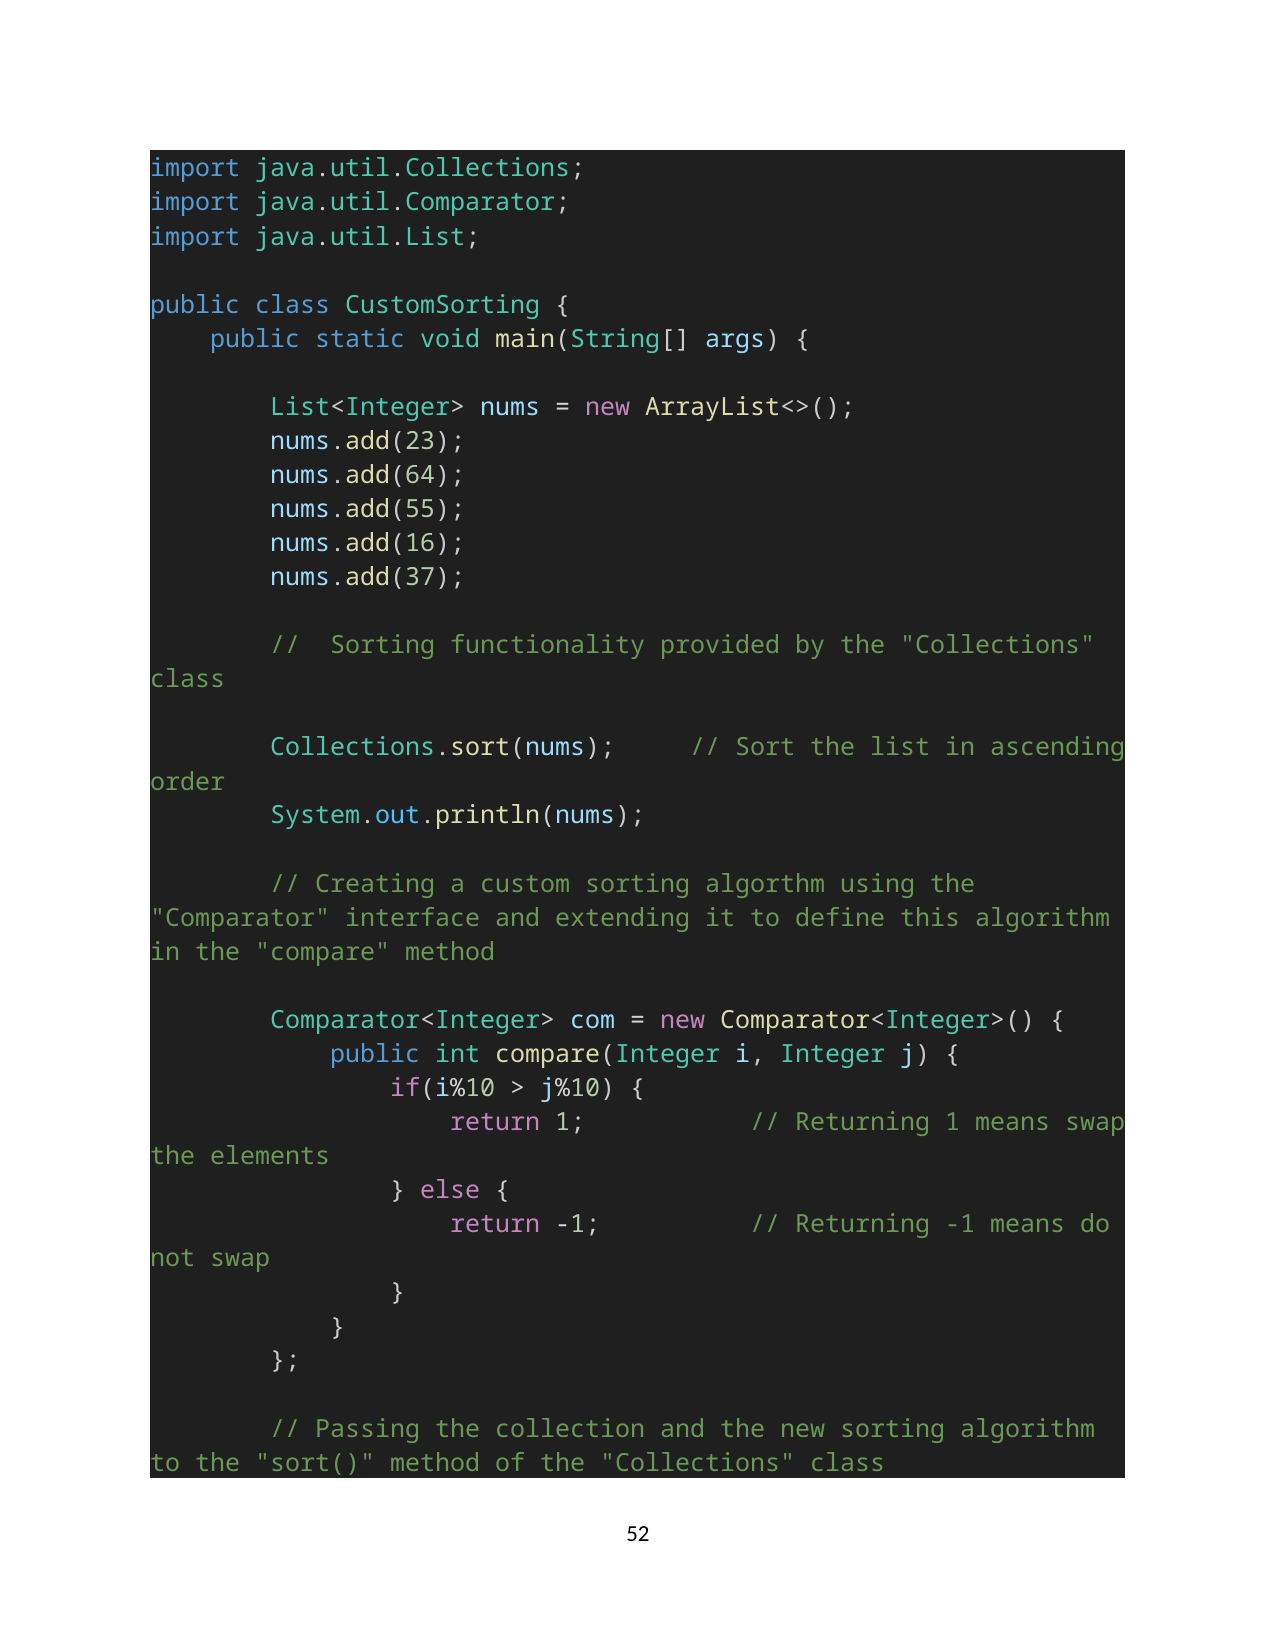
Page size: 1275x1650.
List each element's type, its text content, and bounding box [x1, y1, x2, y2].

text Comparator<Integer> com = new Comparator<Integer>() { [150, 1002, 1125, 1036]
text import java.util.Comparator; [150, 184, 1125, 218]
text if(i%10 > j%10) { [150, 1070, 1125, 1104]
text public static void main(String[] args) { [150, 320, 1125, 354]
text nums.add(64); [150, 457, 1125, 491]
text return 1; // Returning 1 means swap the elements [150, 1104, 1125, 1172]
text } else { [150, 1172, 1125, 1206]
text nums.add(37); [150, 559, 1125, 593]
text public int compare(Integer i, Integer j) { [150, 1036, 1125, 1070]
text return -1; // Returning -1 means do not swap [150, 1206, 1125, 1274]
text import java.util.List; [150, 218, 1125, 252]
text Collections.sort(nums); // Sort the list in ascending order [150, 729, 1125, 797]
text nums.add(16); [150, 525, 1125, 559]
text // Creating a custom sorting algorthm using the "Comparator" interface and extending it to define this algorithm in the "compare" method [150, 865, 1125, 967]
text nums.add(23); [150, 422, 1125, 457]
text List<Integer> nums = new ArrayList<>(); [150, 388, 1125, 422]
text // Sorting functionality provided by the "Collections" class [150, 627, 1125, 695]
text public class CustomSorting { [150, 286, 1125, 320]
text import java.util.Collections; [150, 150, 1125, 184]
text } [150, 1274, 1125, 1308]
text }; [150, 1342, 1125, 1376]
text // Passing the collection and the new sorting algorithm to the "sort()" method of the "Collections" class [150, 1410, 1125, 1478]
text } [150, 1308, 1125, 1342]
text nums.add(55); [150, 491, 1125, 525]
text System.out.println(nums); [150, 797, 1125, 831]
